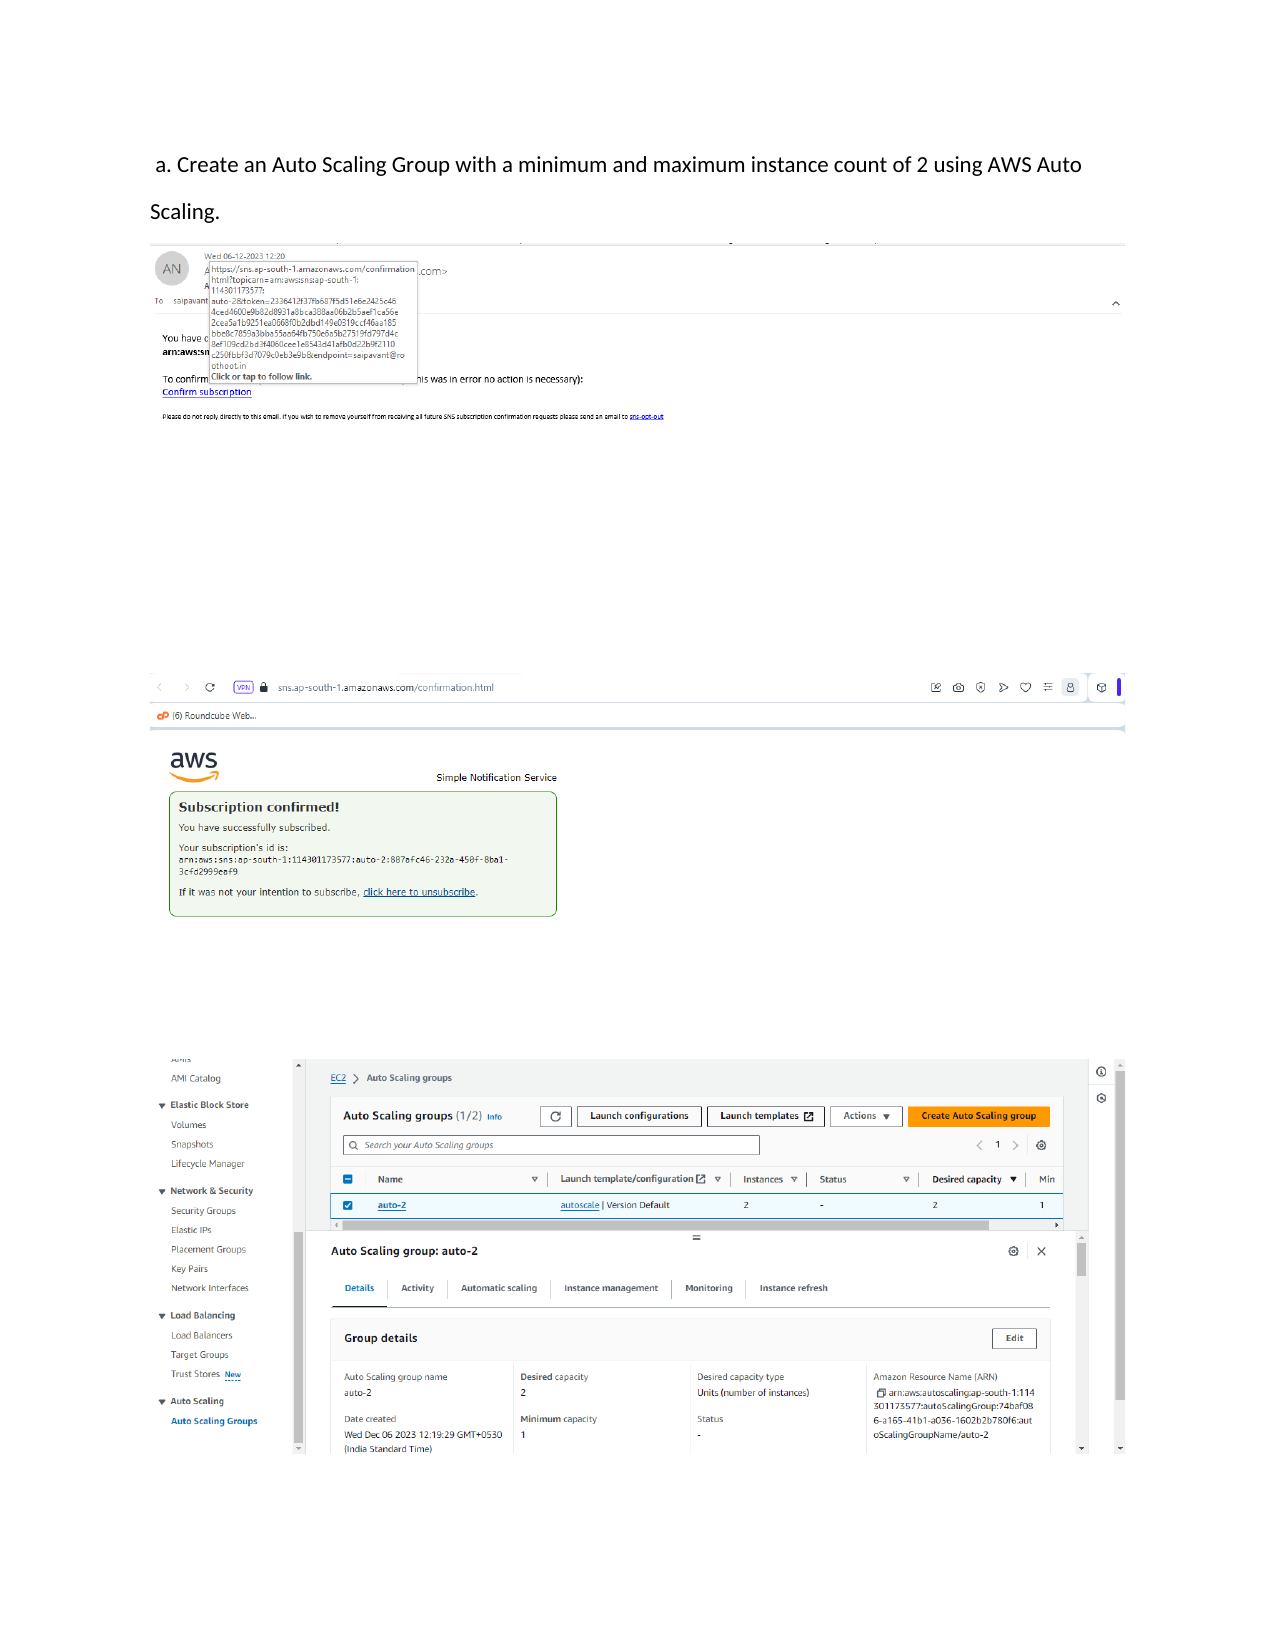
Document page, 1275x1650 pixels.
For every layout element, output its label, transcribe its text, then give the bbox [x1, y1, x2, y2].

picture [150, 673, 1125, 1041]
picture [150, 1059, 1125, 1454]
picture [150, 243, 1125, 655]
text Scaling. [150, 197, 1125, 225]
text a. Create an Auto Scaling Group with a minimum and maximum instance count of 2 using AWS Auto [150, 150, 1125, 178]
